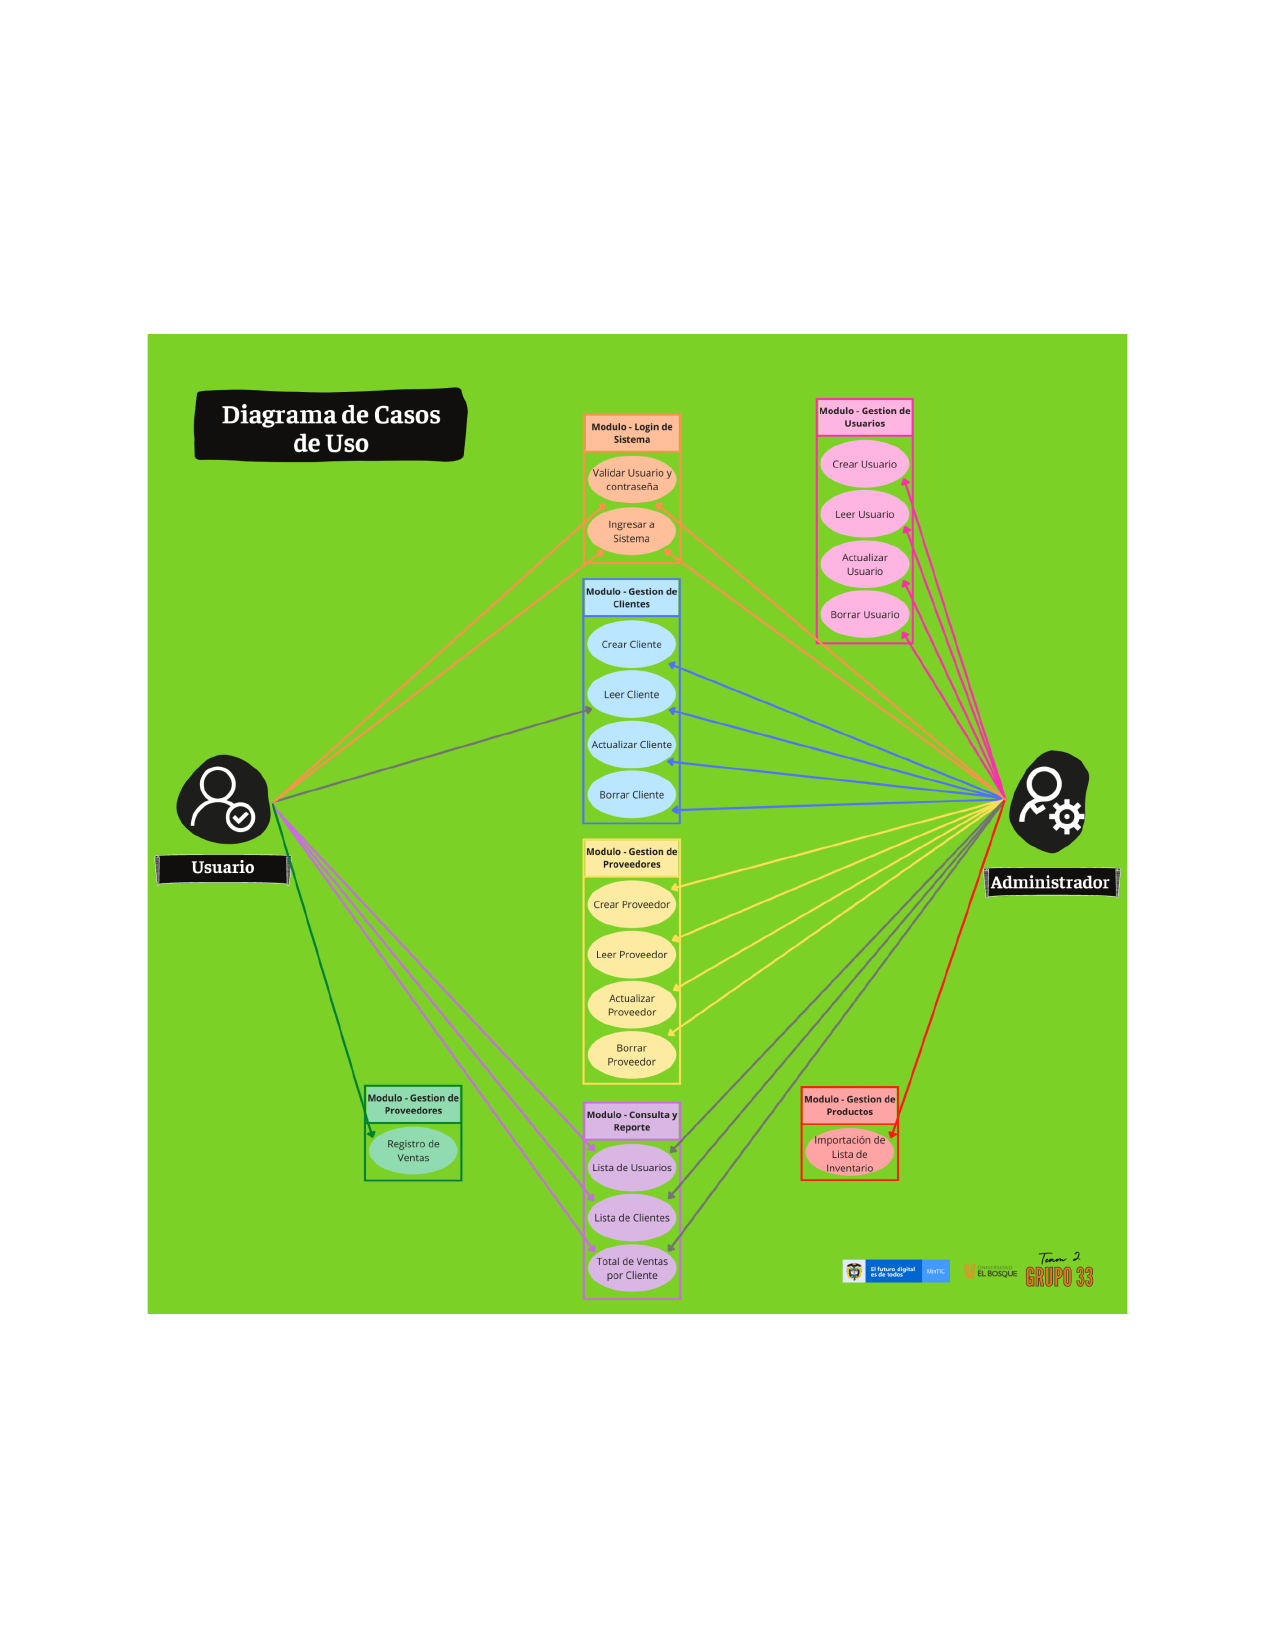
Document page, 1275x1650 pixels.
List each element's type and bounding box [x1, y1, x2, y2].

picture [147, 334, 1128, 1314]
